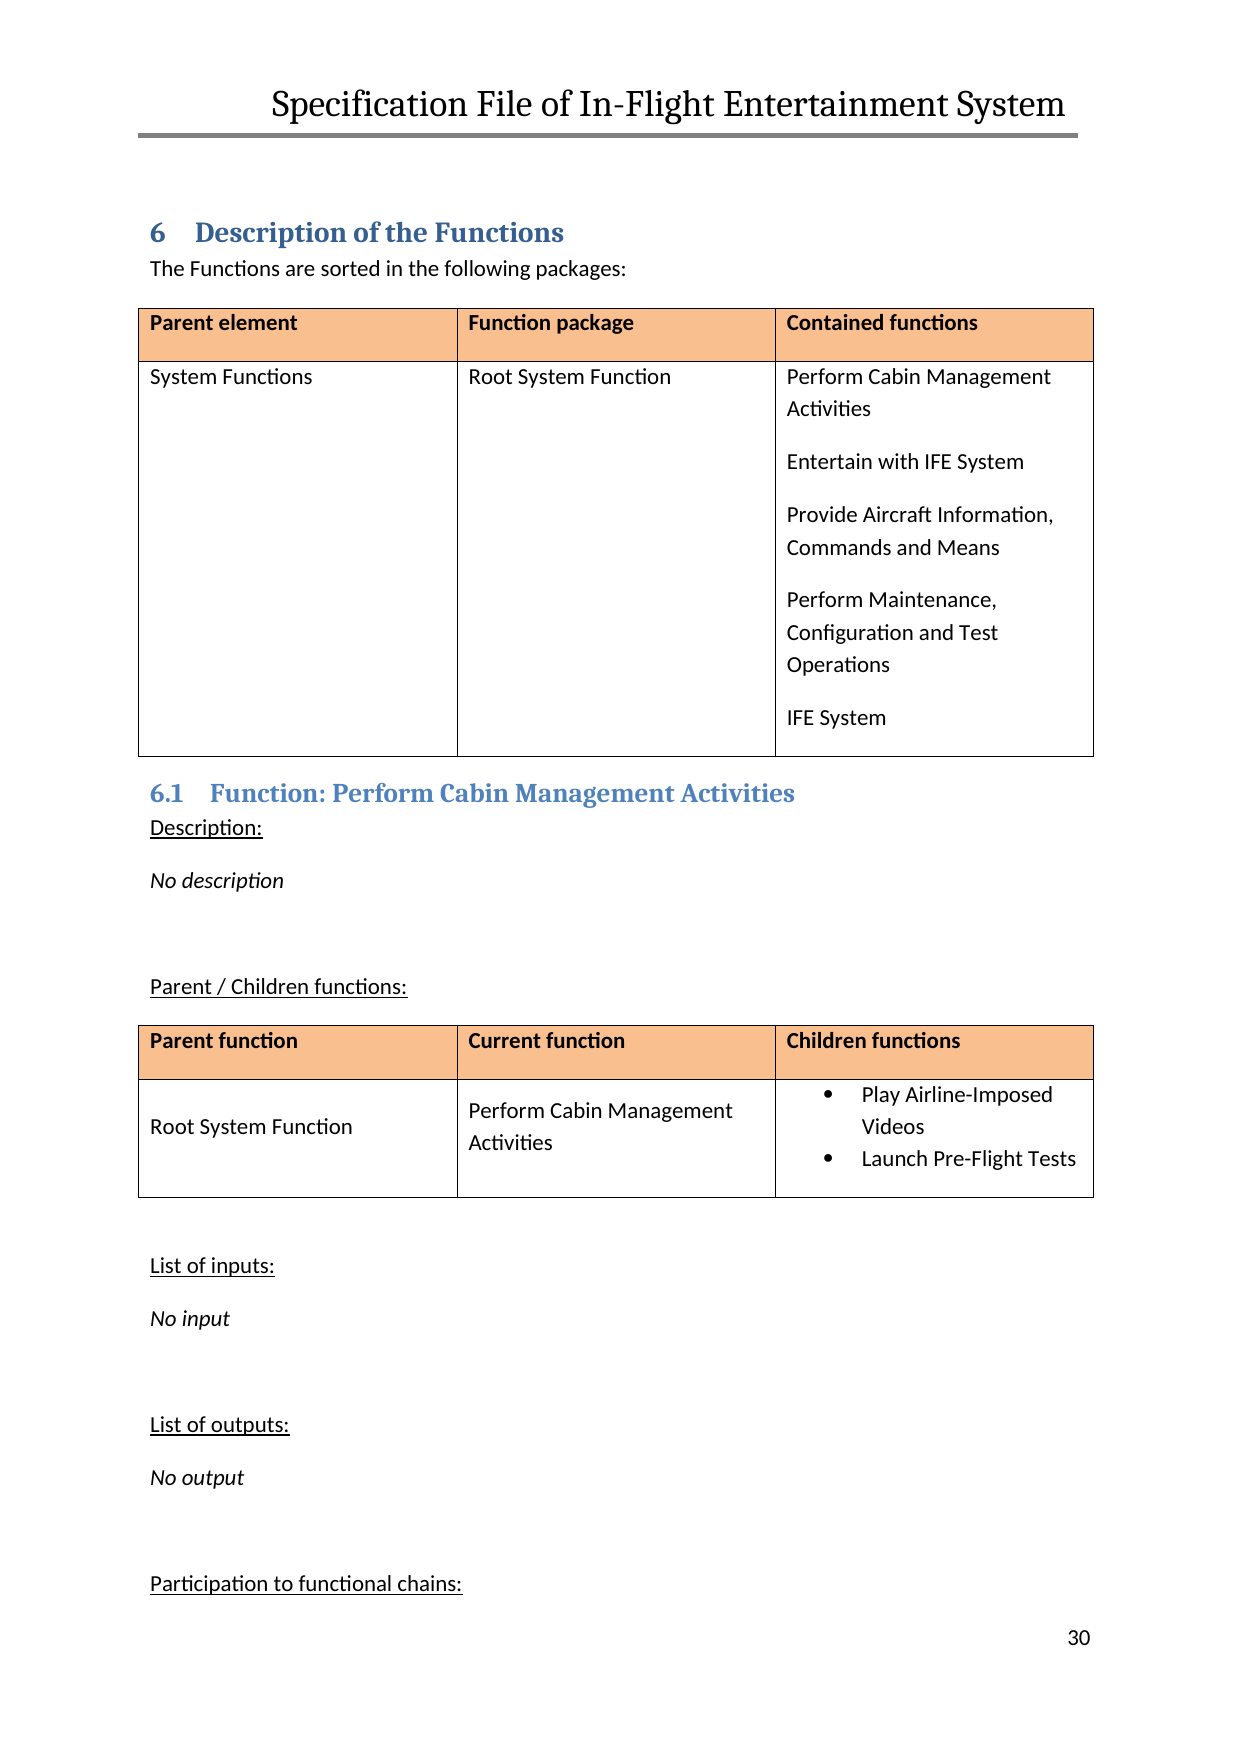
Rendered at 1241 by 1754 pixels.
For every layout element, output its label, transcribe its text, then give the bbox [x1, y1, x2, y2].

text List of outputs: [150, 1410, 1090, 1438]
text List of inputs: [150, 1251, 1090, 1279]
table_cell Root System Function [139, 1080, 457, 1197]
text Parent / Children functions: [150, 972, 1090, 1000]
table_cell Perform Cabin Management Activities Entertain with IFE System Provide Aircraft Information, Commands and Means Perform Maintenance, Configuration and Test Operations IFE System [776, 362, 1093, 756]
text No description [150, 866, 1090, 894]
text The Functions are sorted in the following packages: [150, 254, 1090, 282]
table_header Contained functions [776, 309, 1093, 361]
subtitle Description of the Functions [150, 216, 1090, 249]
table_header Function package [458, 309, 775, 361]
table_header Parent element [139, 309, 457, 361]
table_cell System Functions [139, 362, 457, 756]
text No input [150, 1304, 1090, 1332]
text Description: [150, 813, 1090, 841]
table_cell Perform Cabin Management Activities [458, 1080, 775, 1197]
table_cell Root System Function [458, 362, 775, 756]
text No output [150, 1463, 1090, 1491]
subtitle Function: Perform Cabin Management Activities [150, 778, 1090, 809]
table_cell Play Airline-Imposed Videos Launch Pre-Flight Tests [776, 1080, 1093, 1197]
table_header Current function [458, 1026, 775, 1079]
table_header Children functions [776, 1026, 1093, 1079]
text Participation to functional chains: [150, 1569, 1090, 1597]
table_header Parent function [139, 1026, 457, 1079]
